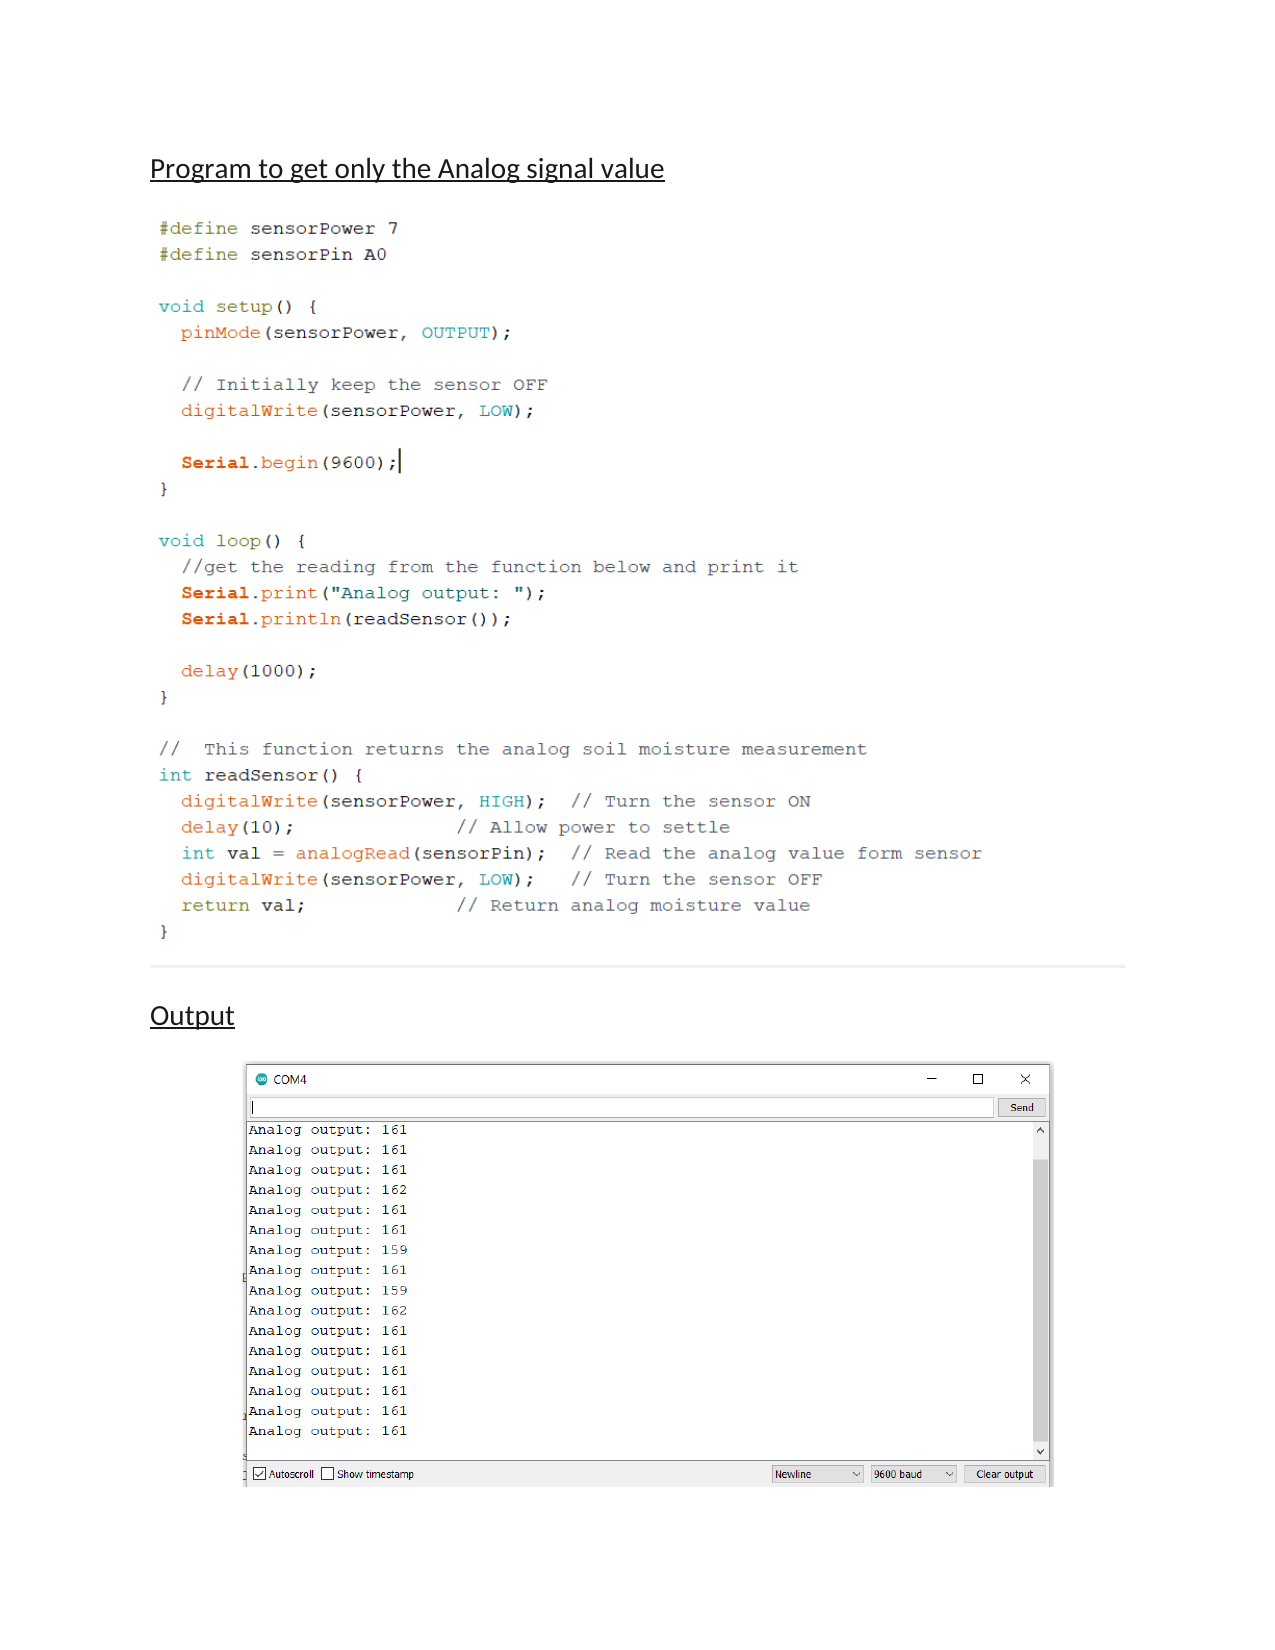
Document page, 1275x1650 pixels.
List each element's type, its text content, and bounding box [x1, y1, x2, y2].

picture [150, 214, 1125, 968]
picture [242, 1061, 1054, 1487]
text Output [150, 997, 1125, 1032]
text Program to get only the Analog signal value [150, 150, 1125, 186]
